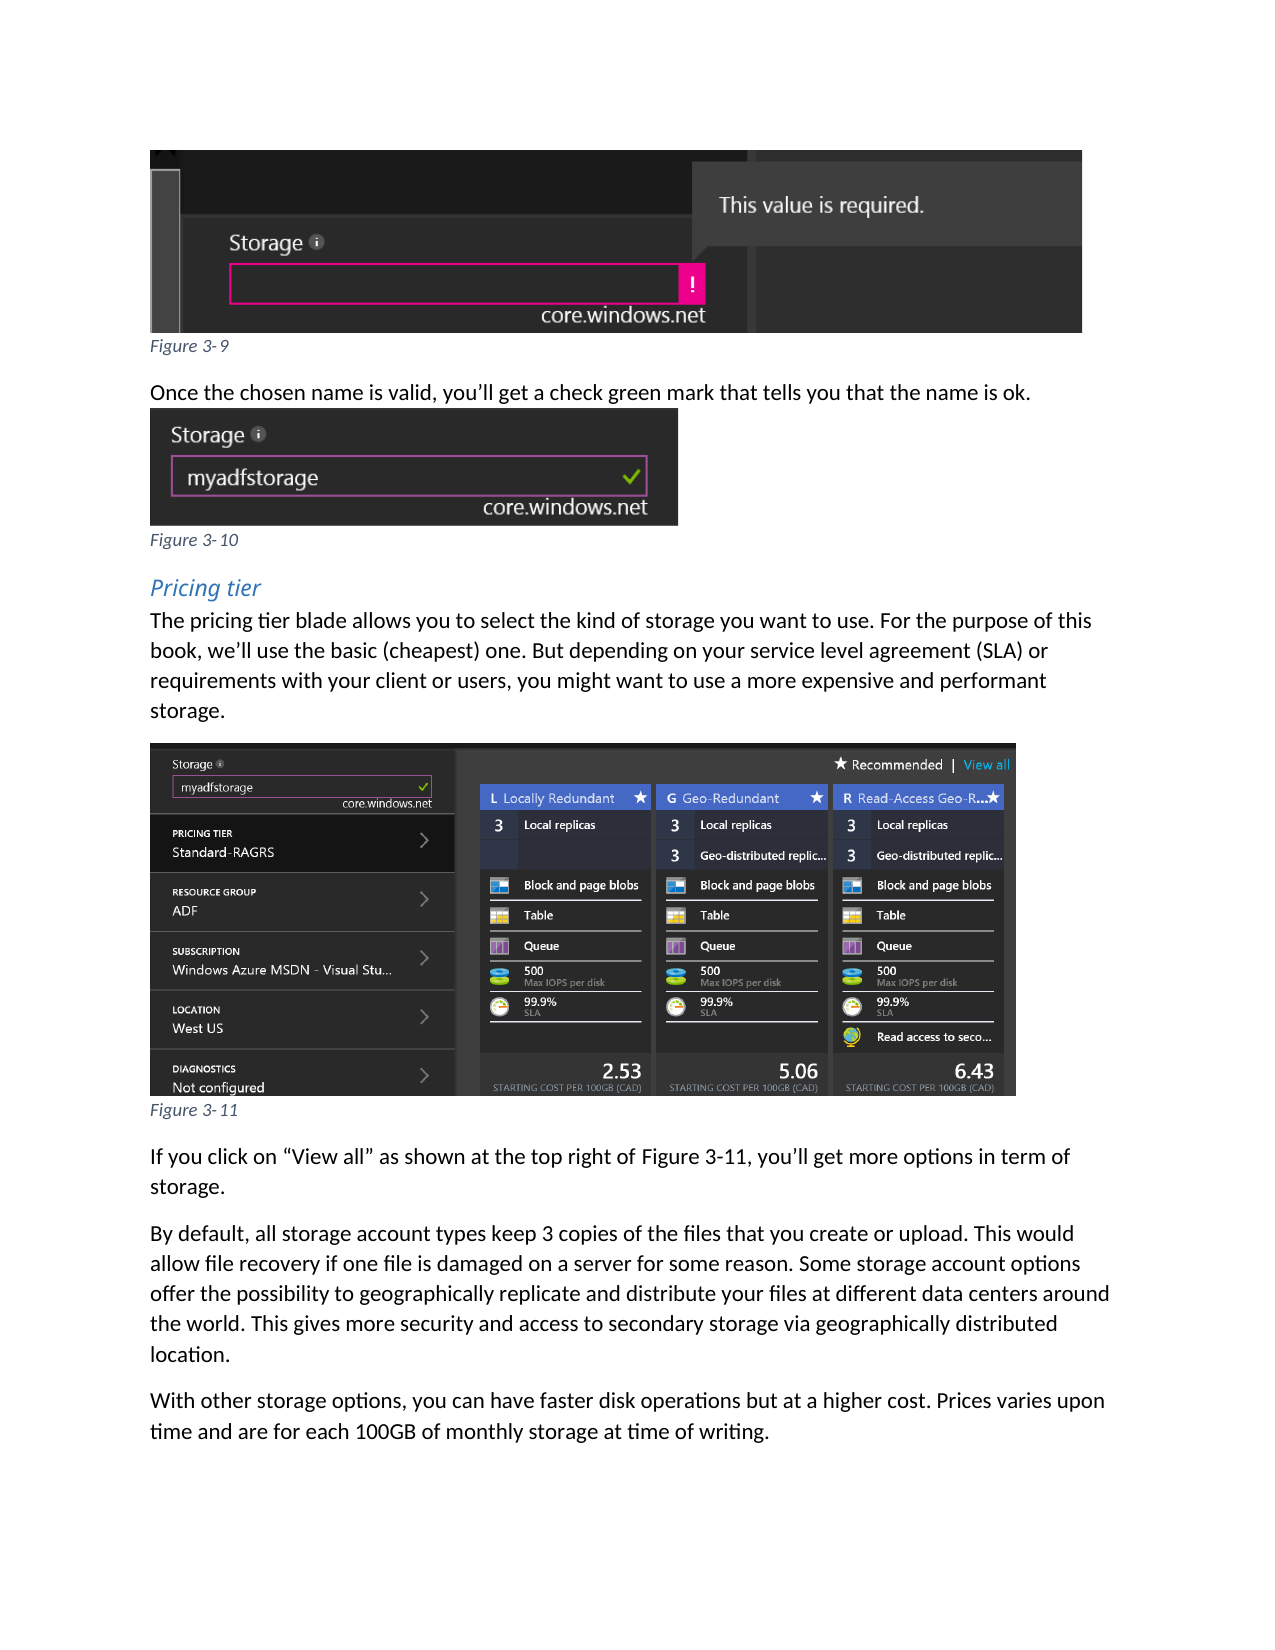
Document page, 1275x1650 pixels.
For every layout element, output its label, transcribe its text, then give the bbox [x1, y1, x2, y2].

picture [150, 150, 1083, 333]
text Figure 3-11 [150, 1098, 1125, 1121]
text If you click on “View all” as shown at the top right of Figure 3-11, you’ll get more options in term of storage. [150, 1142, 1125, 1200]
text With other storage options, you can have faster disk operations but at a higher cost. Prices varies upon time and are for each 100GB of monthly storage at time of writing. [150, 1387, 1125, 1445]
text Figure 3-10 [150, 528, 1125, 551]
text Figure 3-9 [150, 334, 1125, 357]
subtitle Pricing tier [150, 572, 1125, 603]
text Once the chosen name is valid, you’ll get a check green mark that tells you that the name is ok. [150, 378, 1125, 406]
text By default, all storage account types keep 3 copies of the files that you create or upload. This would allow file recovery if one file is damaged on a server for some reason. Some storage account options offer the possibility to geographically replicate and distribute your files at different data centers around the world. This gives more security and access to secondary storage via geographically distributed location. [150, 1219, 1125, 1368]
text The pricing tier blade allows you to select the kind of storage you want to use. For the purpose of this book, we’ll use the basic (cheapest) one. But depending on your service level agreement (SLA) or requirements with your client or users, you might want to use a more expensive and performant storage. [150, 606, 1125, 724]
